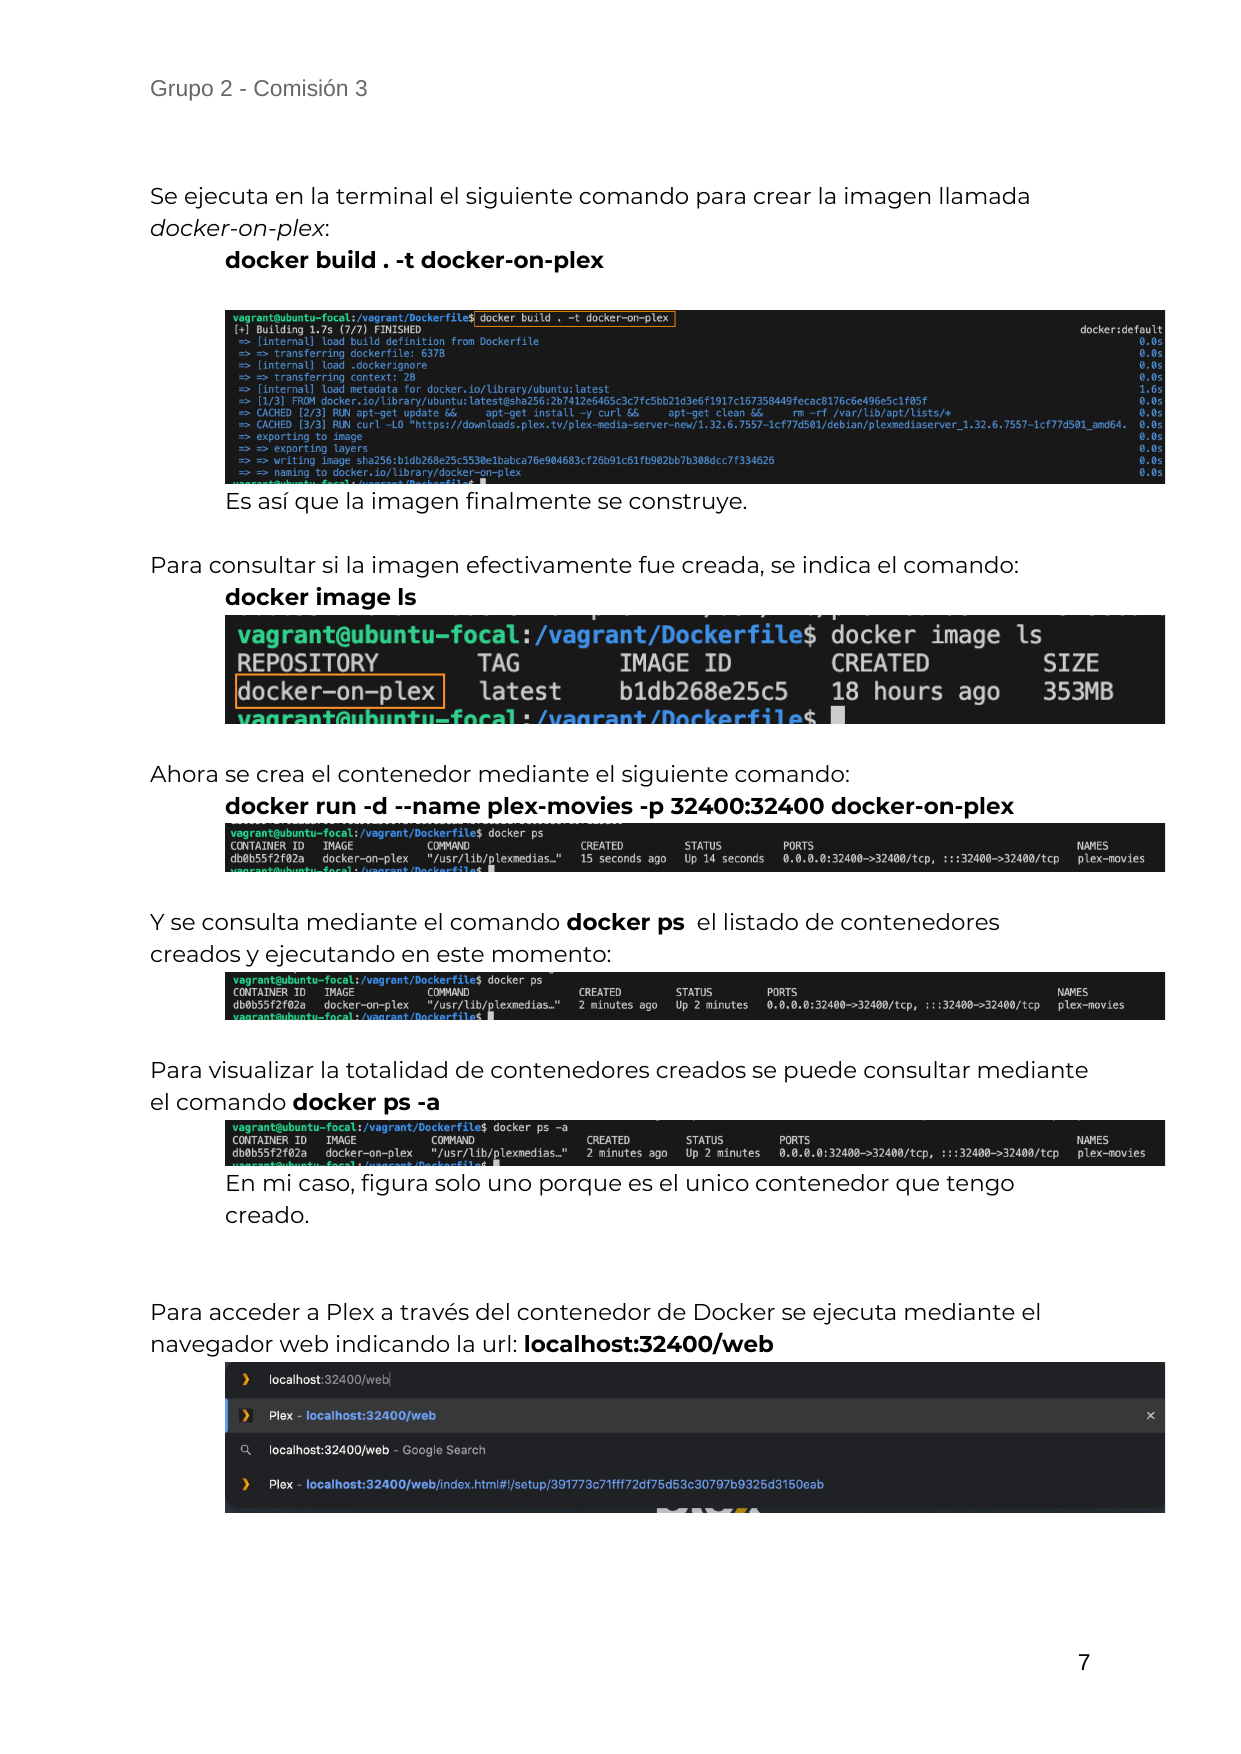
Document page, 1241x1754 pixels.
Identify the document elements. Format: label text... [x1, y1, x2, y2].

picture [225, 1120, 1166, 1166]
text Para visualizar la totalidad de contenedores creados se puede consultar mediante el comando docker ps -a [150, 1056, 1090, 1116]
text Y se consulta mediante el comando docker ps el listado de contenedores creados y ejecutando en este momento: [150, 908, 1090, 968]
picture [225, 1362, 1166, 1513]
picture [225, 310, 1166, 484]
text docker run -d --name plex-movies -p 32400:32400 docker-on-plex [225, 792, 1090, 820]
text Para consultar si la imagen efectivamente fue creada, se indica el comando: [150, 551, 1090, 579]
text Se ejecuta en la terminal el siguiente comando para crear la imagen llamada docker-on-plex: [150, 182, 1090, 242]
picture [225, 972, 1166, 1020]
text En mi caso, figura solo uno porque es el unico contenedor que tengo creado. [225, 1170, 1090, 1230]
picture [225, 615, 1166, 724]
text Para acceder a Plex a través del contenedor de Docker se ejecuta mediante el navegador web indicando la url: localhost:32400/web [150, 1298, 1090, 1358]
text Ahora se crea el contenedor mediante el siguiente comando: [150, 760, 1090, 788]
text docker build . -t docker-on-plex [225, 246, 1090, 274]
picture [225, 823, 1166, 872]
text Es así que la imagen finalmente se construye. [225, 487, 1090, 515]
text docker image ls [225, 583, 1090, 611]
